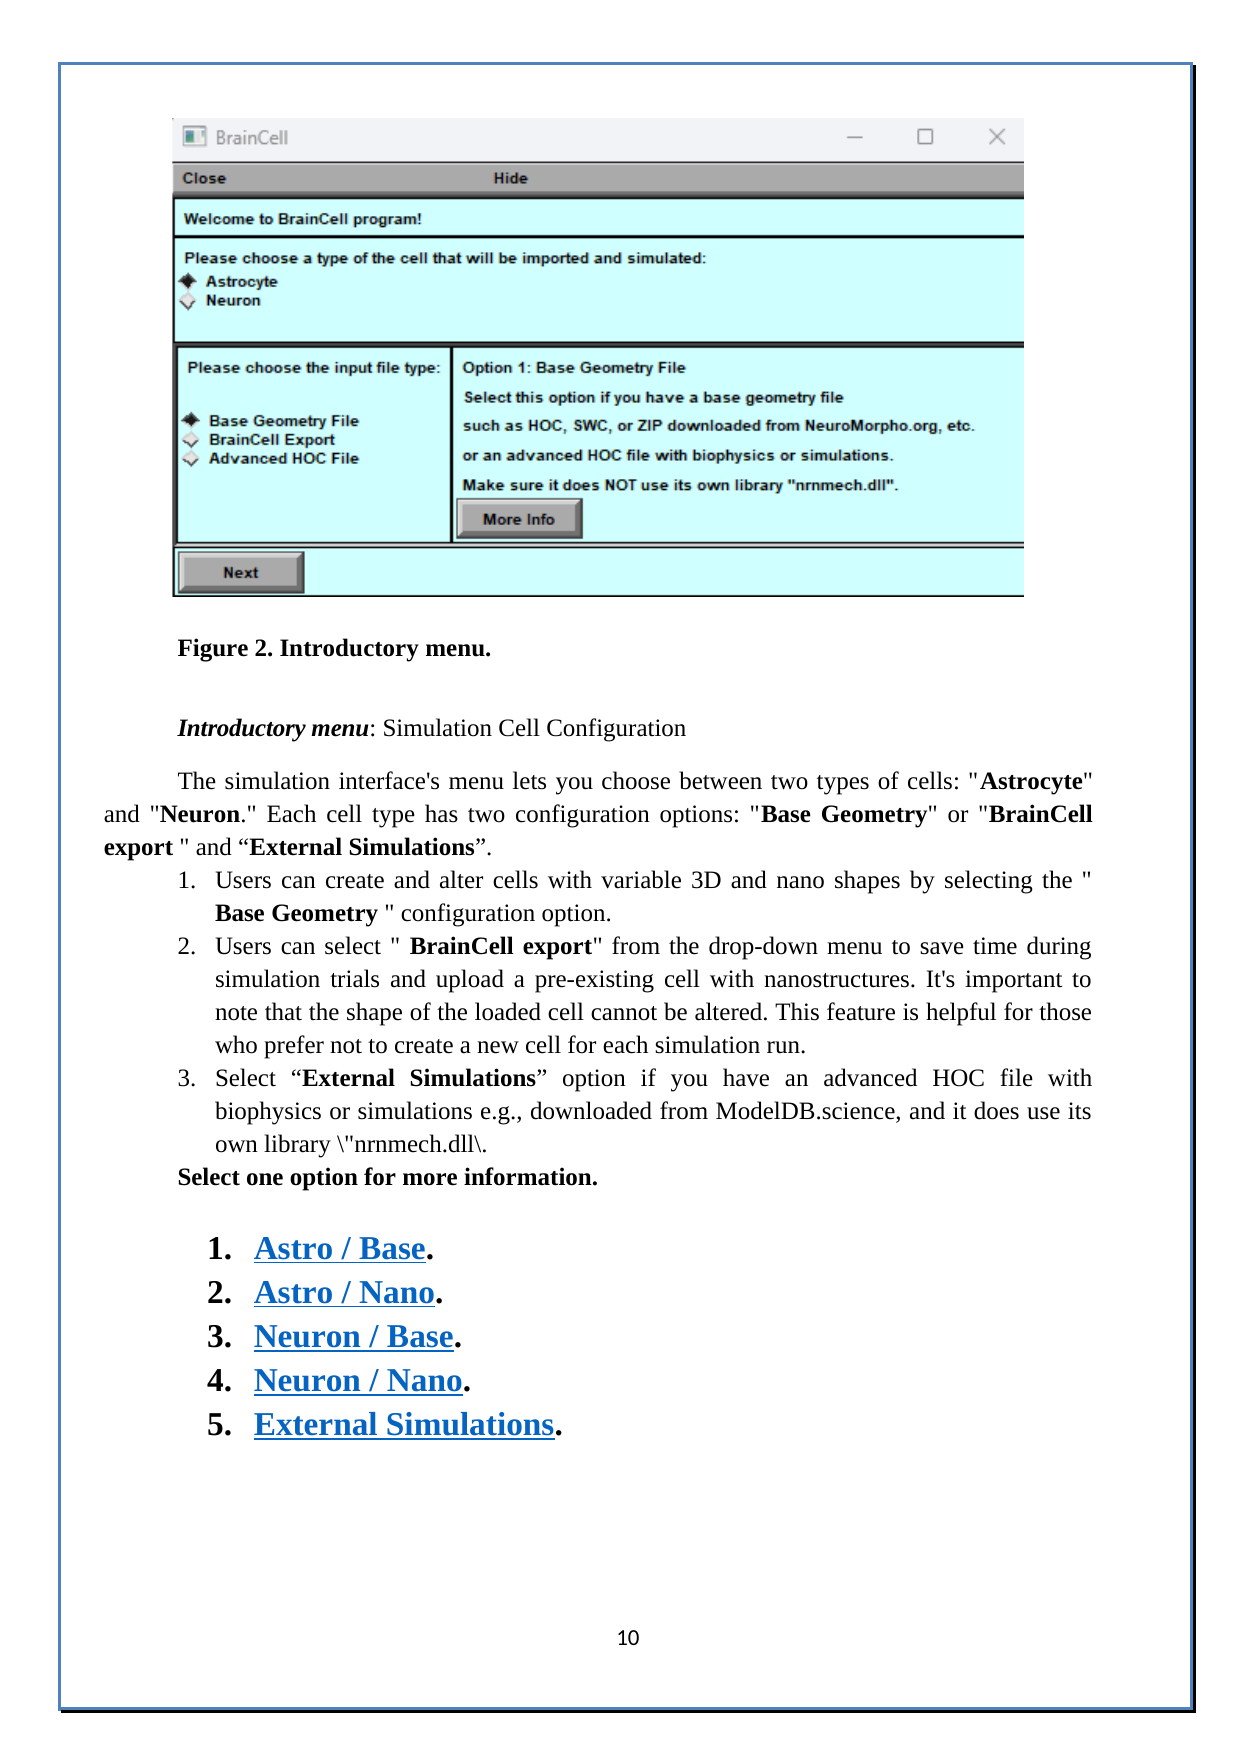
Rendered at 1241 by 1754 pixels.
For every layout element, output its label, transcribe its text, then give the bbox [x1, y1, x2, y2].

text Select one option for more information. [103, 1162, 1093, 1191]
text Introductory menu: Simulation Cell Configuration [103, 716, 1093, 741]
list Select “External Simulations” option if you have an advanced HOC file with biophysics or simulations e.g., downloaded from ModelDB.science, and it does use its own library \"nrnmech.dll\. [177, 1063, 1093, 1158]
text Figure 2. Introductory menu. [103, 633, 1093, 662]
list Neuron / Base. [133, 1316, 1093, 1355]
list Neuron / Nano. [133, 1361, 1093, 1399]
list Astro / Nano. [133, 1272, 1093, 1311]
list Users can create and alter cells with variable 3D and nano shapes by selecting the " Base Geometry " configuration option. [177, 865, 1093, 927]
list Users can select " BrainCell export" from the drop-down menu to save time during simulation trials and upload a pre-existing cell with nanostructures. It's important to note that the shape of the loaded cell cannot be altered. This feature is helpful for those who prefer not to create a new cell for each simulation run. [177, 931, 1093, 1059]
picture [172, 118, 1024, 597]
text The simulation interface's menu lets you choose between two types of cells: "Astrocyte" and "Neuron." Each cell type has two configuration options: "Base Geometry" or "BrainCell export " and “External Simulations”. [103, 766, 1093, 861]
list External Simulations. [133, 1404, 1093, 1443]
list Astro / Base. [133, 1228, 1093, 1267]
